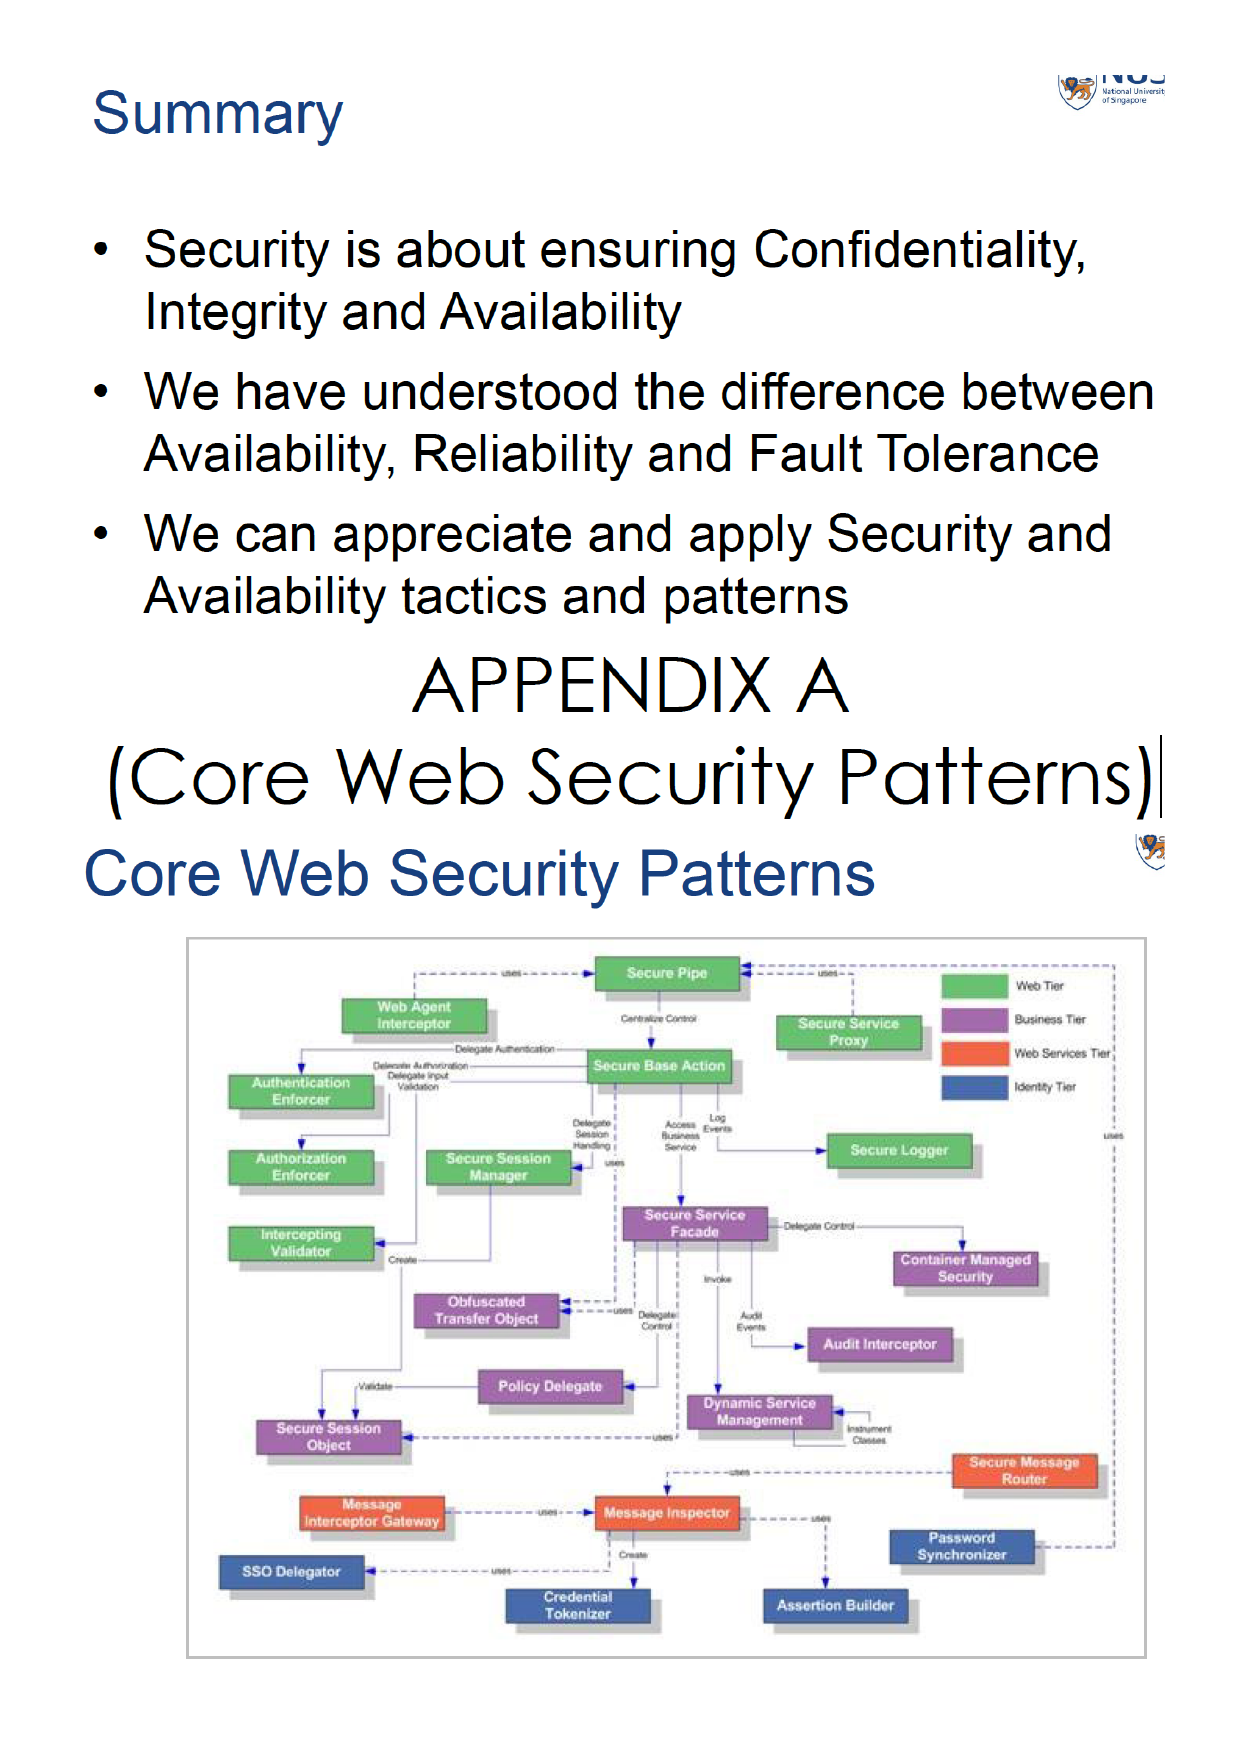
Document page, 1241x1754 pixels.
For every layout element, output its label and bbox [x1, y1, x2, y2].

picture [75, 75, 1165, 1667]
